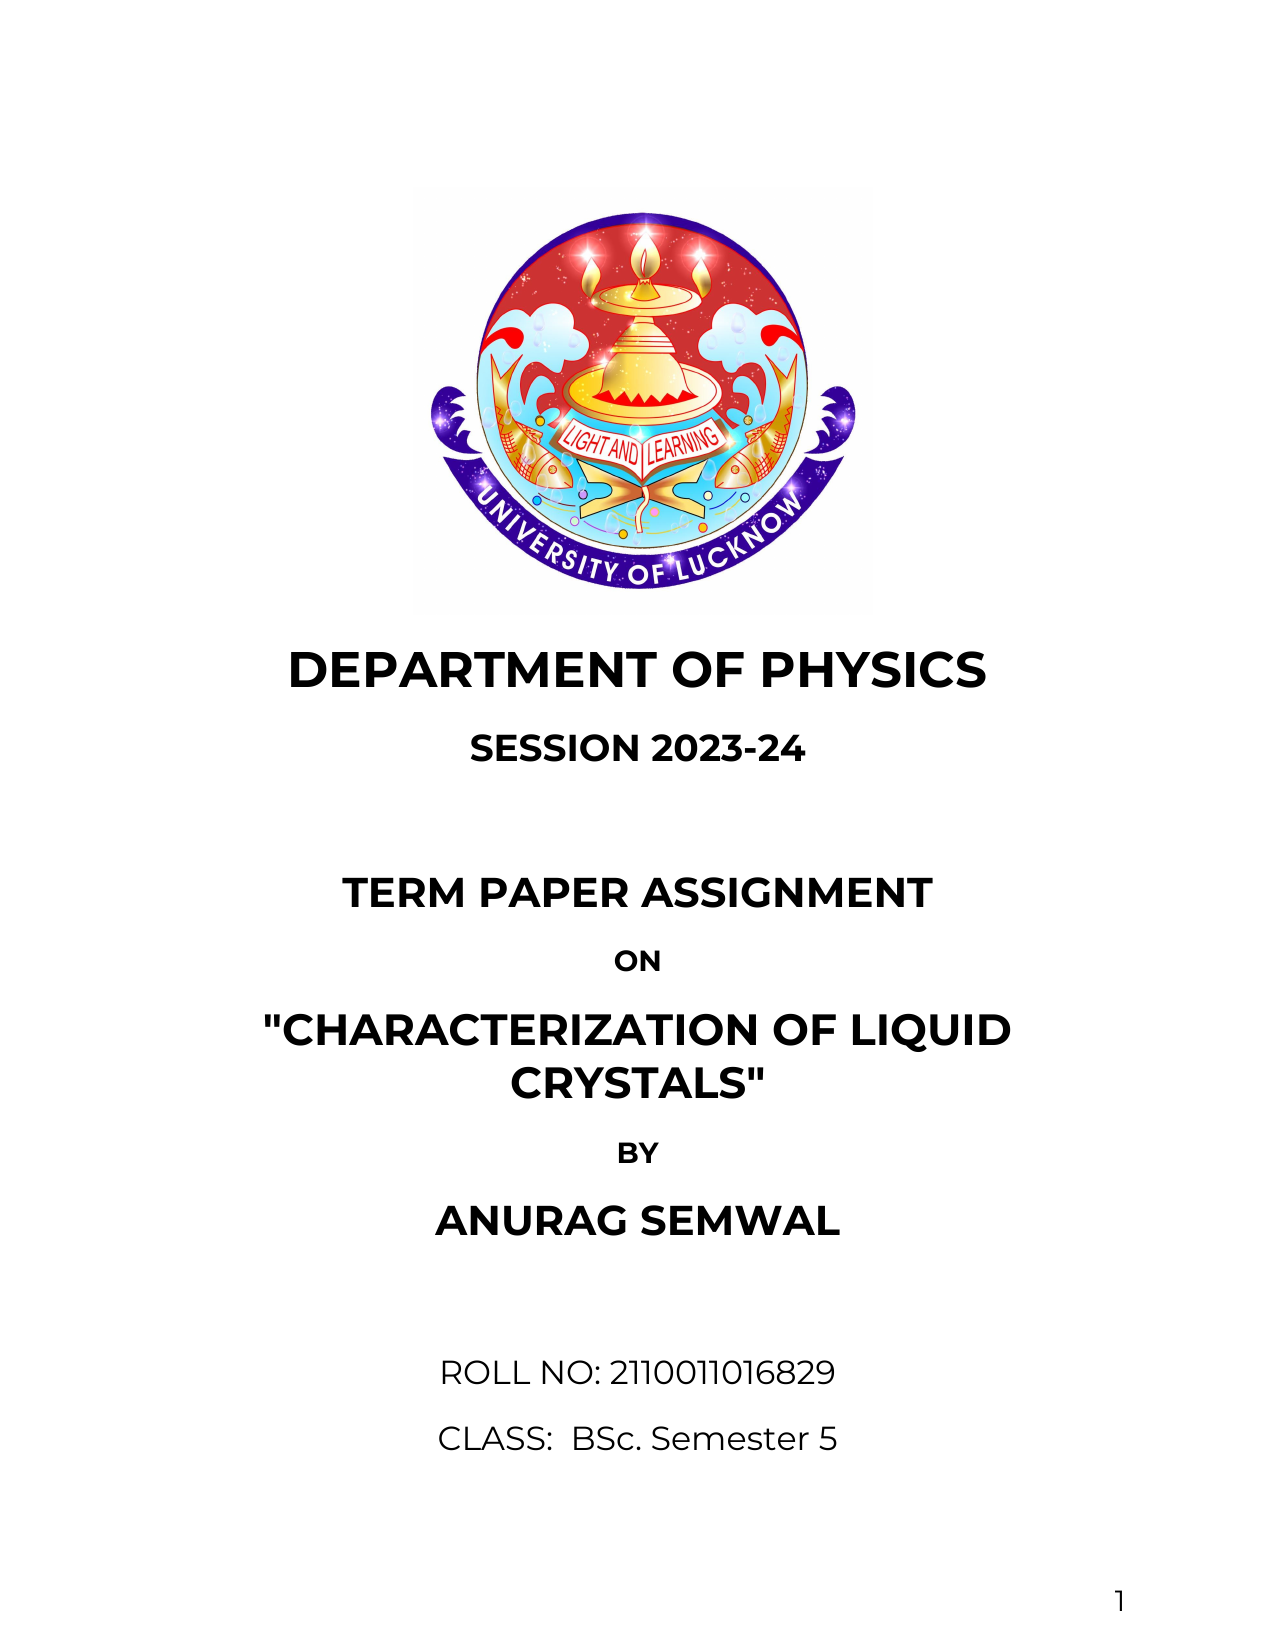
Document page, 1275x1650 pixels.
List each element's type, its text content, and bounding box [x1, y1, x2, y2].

text CLASS: BSc. Semester 5 [150, 1418, 1125, 1458]
text DEPARTMENT OF PHYSICS [150, 639, 1125, 700]
text BY [150, 1135, 1125, 1170]
text ROLL NO: 2110011016829 [150, 1352, 1125, 1393]
text ANURAG SEMWAL [150, 1195, 1125, 1246]
text SESSION 2023-24 [150, 725, 1125, 771]
picture [412, 187, 874, 615]
text ON [150, 943, 1125, 978]
text TERM PAPER ASSIGNMENT [150, 867, 1125, 918]
text "CHARACTERIZATION OF LIQUID CRYSTALS" [150, 1003, 1125, 1110]
